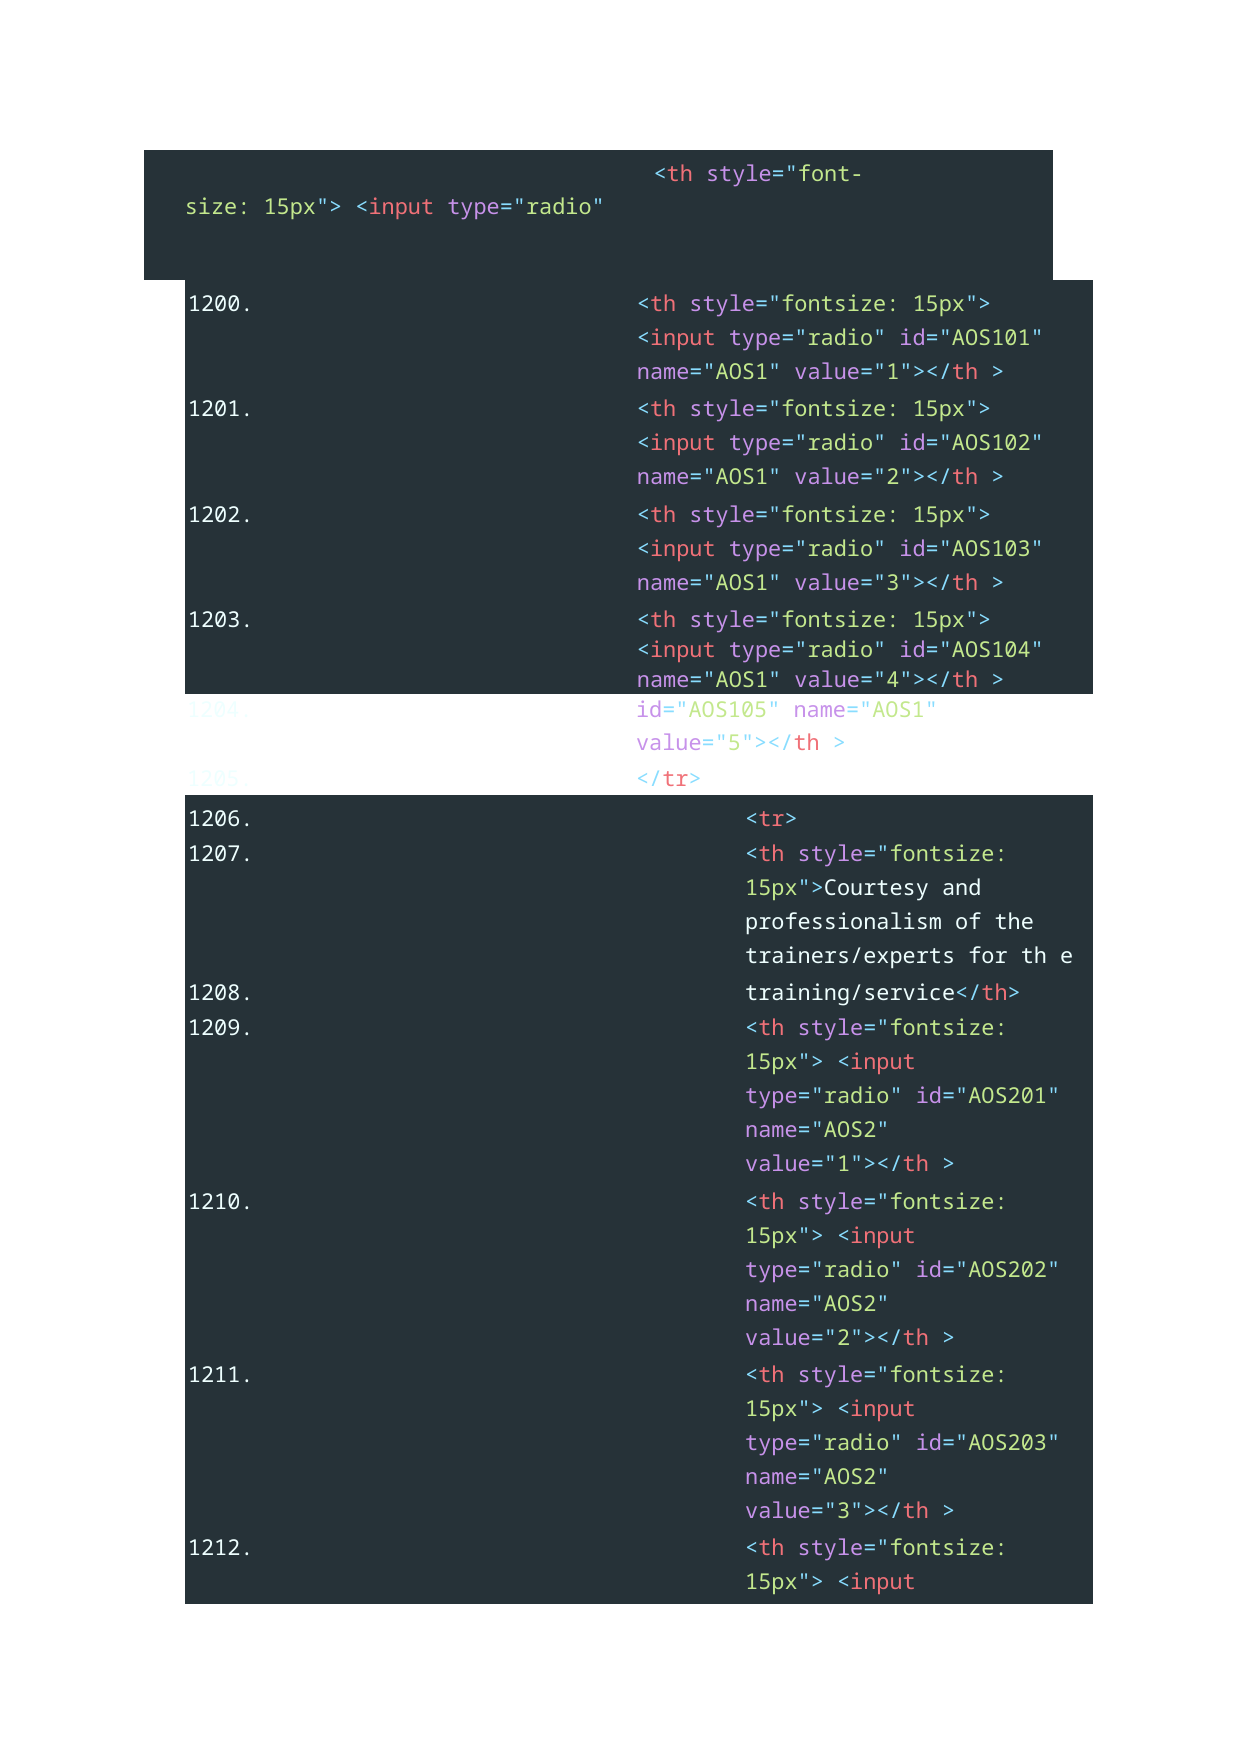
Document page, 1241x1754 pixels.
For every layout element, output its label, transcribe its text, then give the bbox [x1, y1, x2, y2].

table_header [185, 795, 1093, 1604]
list </tr> [187, 762, 1085, 792]
list id="AOS105" name="AOS1" value="5"></th > [187, 694, 1085, 757]
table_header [185, 280, 1093, 694]
